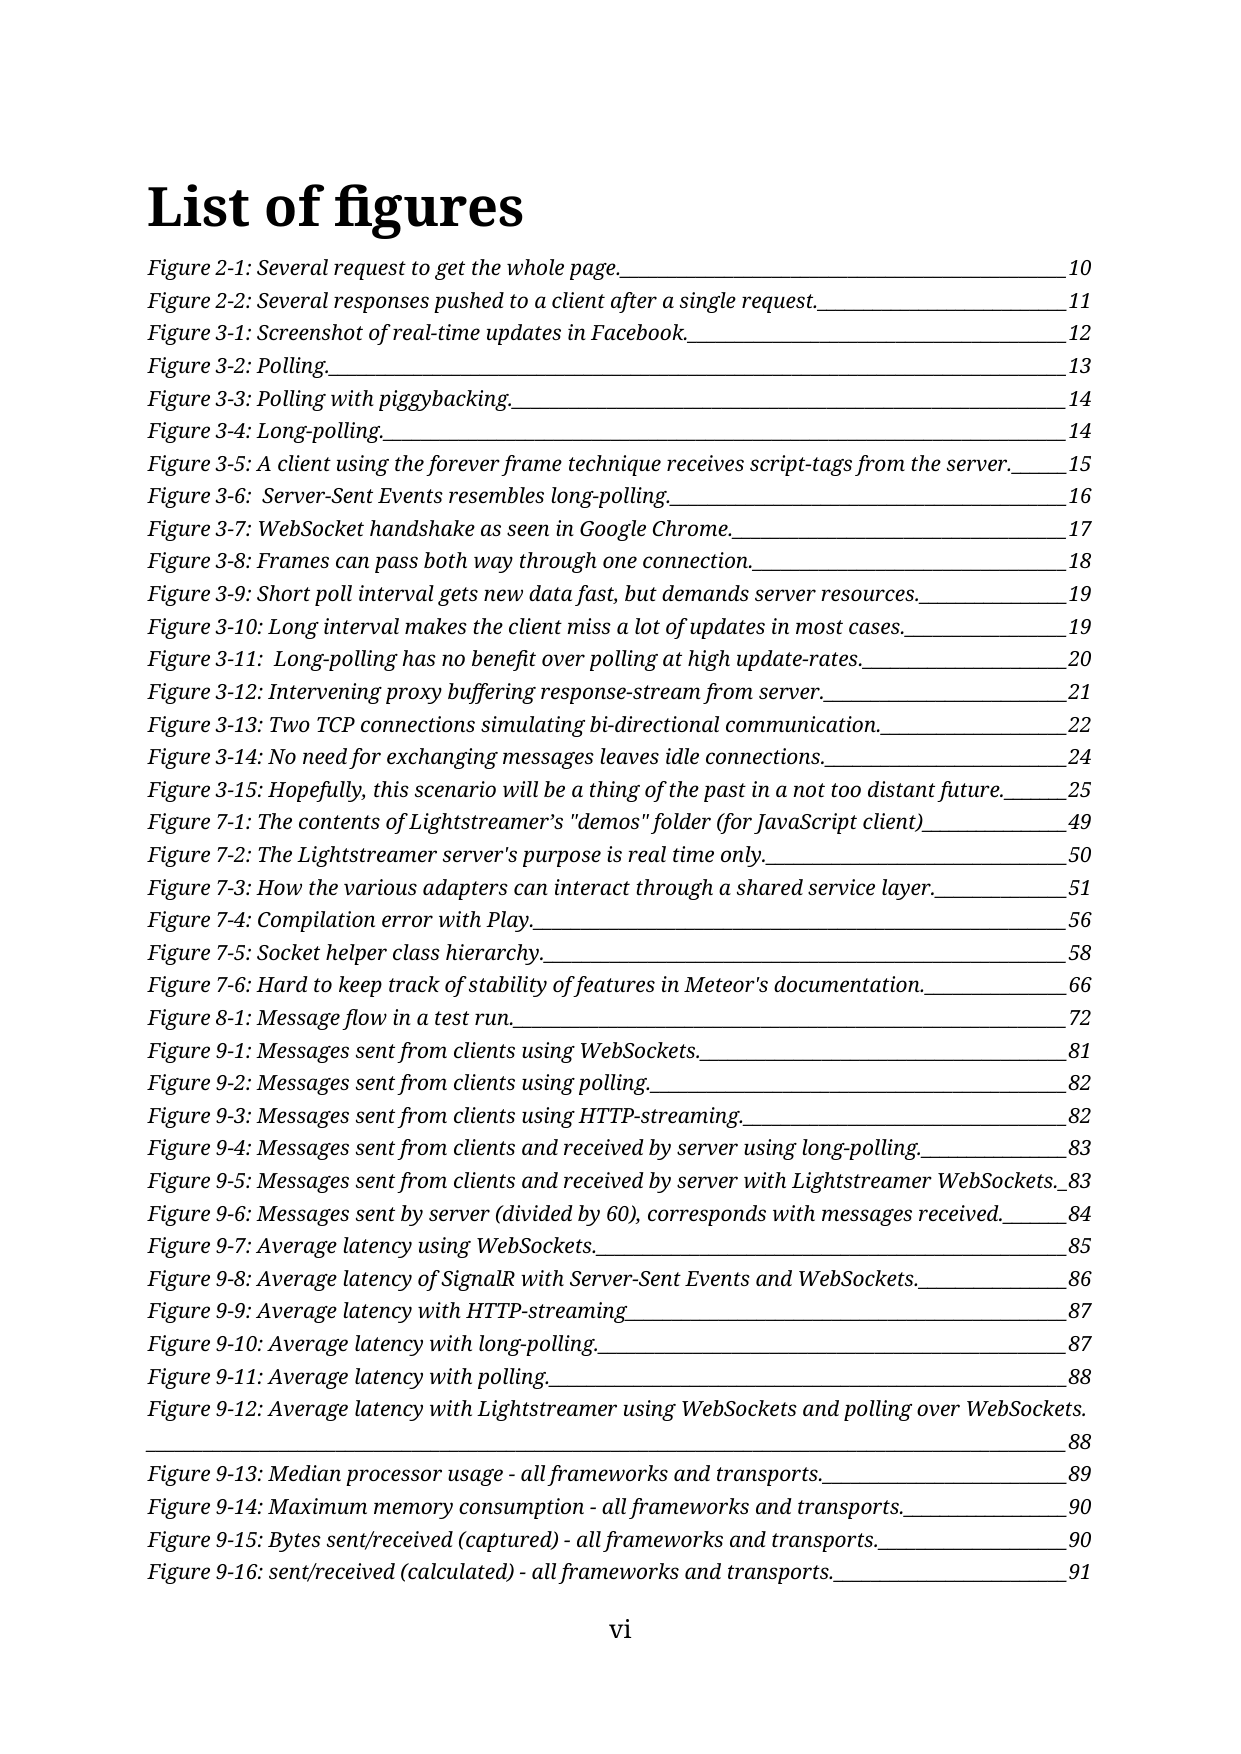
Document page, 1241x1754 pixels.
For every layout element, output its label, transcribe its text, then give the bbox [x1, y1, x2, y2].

text Figure 9-16: sent/received (calculated) - all frameworks and transports. 91 [148, 1557, 1093, 1586]
text Figure 3-14: No need for exchanging messages leaves idle connections. 24 [148, 742, 1093, 771]
text Figure 3-12: Intervening proxy buffering response-stream from server. 21 [148, 677, 1093, 706]
text Figure 3-2: Polling. 13 [148, 351, 1093, 379]
text Figure 9-7: Average latency using WebSockets. 85 [148, 1231, 1093, 1260]
text Figure 8-1: Message flow in a test run. 72 [148, 1003, 1093, 1032]
text Figure 7-2: The Lightstreamer server's purpose is real time only. 50 [148, 840, 1093, 868]
text Figure 3-6: Server-Sent Events resembles long-polling. 16 [148, 481, 1093, 510]
text Figure 7-5: Socket helper class hierarchy. 58 [148, 938, 1093, 966]
text Figure 9-5: Messages sent from clients and received by server with Lightstreamer WebSockets. 83 [148, 1166, 1093, 1194]
text Figure 3-11: Long-polling has no benefit over polling at high update-rates. 20 [148, 644, 1093, 673]
text Figure 2-1: Several request to get the whole page. 10 [148, 253, 1093, 282]
text Figure 9-11: Average latency with polling. 88 [148, 1362, 1093, 1390]
text Figure 3-13: Two TCP connections simulating bi-directional communication. 22 [148, 710, 1093, 738]
subtitle List of figures [148, 168, 1093, 242]
text Figure 9-6: Messages sent by server (divided by 60), corresponds with messages received. 84 [148, 1199, 1093, 1227]
text Figure 9-10: Average latency with long-polling. 87 [148, 1329, 1093, 1358]
text Figure 9-4: Messages sent from clients and received by server using long-polling. 83 [148, 1133, 1093, 1162]
text Figure 7-6: Hard to keep track of stability of features in Meteor's documentation. 66 [148, 971, 1093, 999]
text Figure 3-8: Frames can pass both way through one connection. 18 [148, 547, 1093, 575]
text Figure 9-1: Messages sent from clients using WebSockets. 81 [148, 1036, 1093, 1064]
text Figure 3-4: Long-polling. 14 [148, 416, 1093, 445]
text Figure 9-14: Maximum memory consumption - all frameworks and transports. 90 [148, 1492, 1093, 1521]
text Figure 9-9: Average latency with HTTP-streaming 87 [148, 1297, 1093, 1325]
text Figure 7-4: Compilation error with Play. 56 [148, 905, 1093, 934]
text Figure 9-12: Average latency with Lightstreamer using WebSockets and polling over WebSockets. 88 [148, 1394, 1093, 1455]
text Figure 9-13: Median processor usage - all frameworks and transports. 89 [148, 1459, 1093, 1488]
text Figure 7-3: How the various adapters can interact through a shared service layer. 51 [148, 873, 1093, 901]
text Figure 7-1: The contents of Lightstreamer’s "demos" folder (for JavaScript client) 49 [148, 807, 1093, 836]
text Figure 9-15: Bytes sent/received (captured) - all frameworks and transports. 90 [148, 1525, 1093, 1553]
text Figure 9-3: Messages sent from clients using HTTP-streaming. 82 [148, 1101, 1093, 1129]
text Figure 3-15: Hopefully, this scenario will be a thing of the past in a not too distant future. 25 [148, 775, 1093, 803]
text Figure 3-10: Long interval makes the client miss a lot of updates in most cases. 19 [148, 612, 1093, 640]
text Figure 9-2: Messages sent from clients using polling. 82 [148, 1068, 1093, 1097]
text Figure 2-2: Several responses pushed to a client after a single request. 11 [148, 286, 1093, 314]
text Figure 3-3: Polling with piggybacking. 14 [148, 384, 1093, 412]
text Figure 9-8: Average latency of SignalR with Server-Sent Events and WebSockets. 86 [148, 1264, 1093, 1292]
text Figure 3-1: Screenshot of real-time updates in Facebook. 12 [148, 318, 1093, 347]
text Figure 3-9: Short poll interval gets new data fast, but demands server resources. 19 [148, 579, 1093, 608]
text Figure 3-7: WebSocket handshake as seen in Google Chrome. 17 [148, 514, 1093, 542]
text Figure 3-5: A client using the forever frame technique receives script-tags from the server. 15 [148, 449, 1093, 477]
